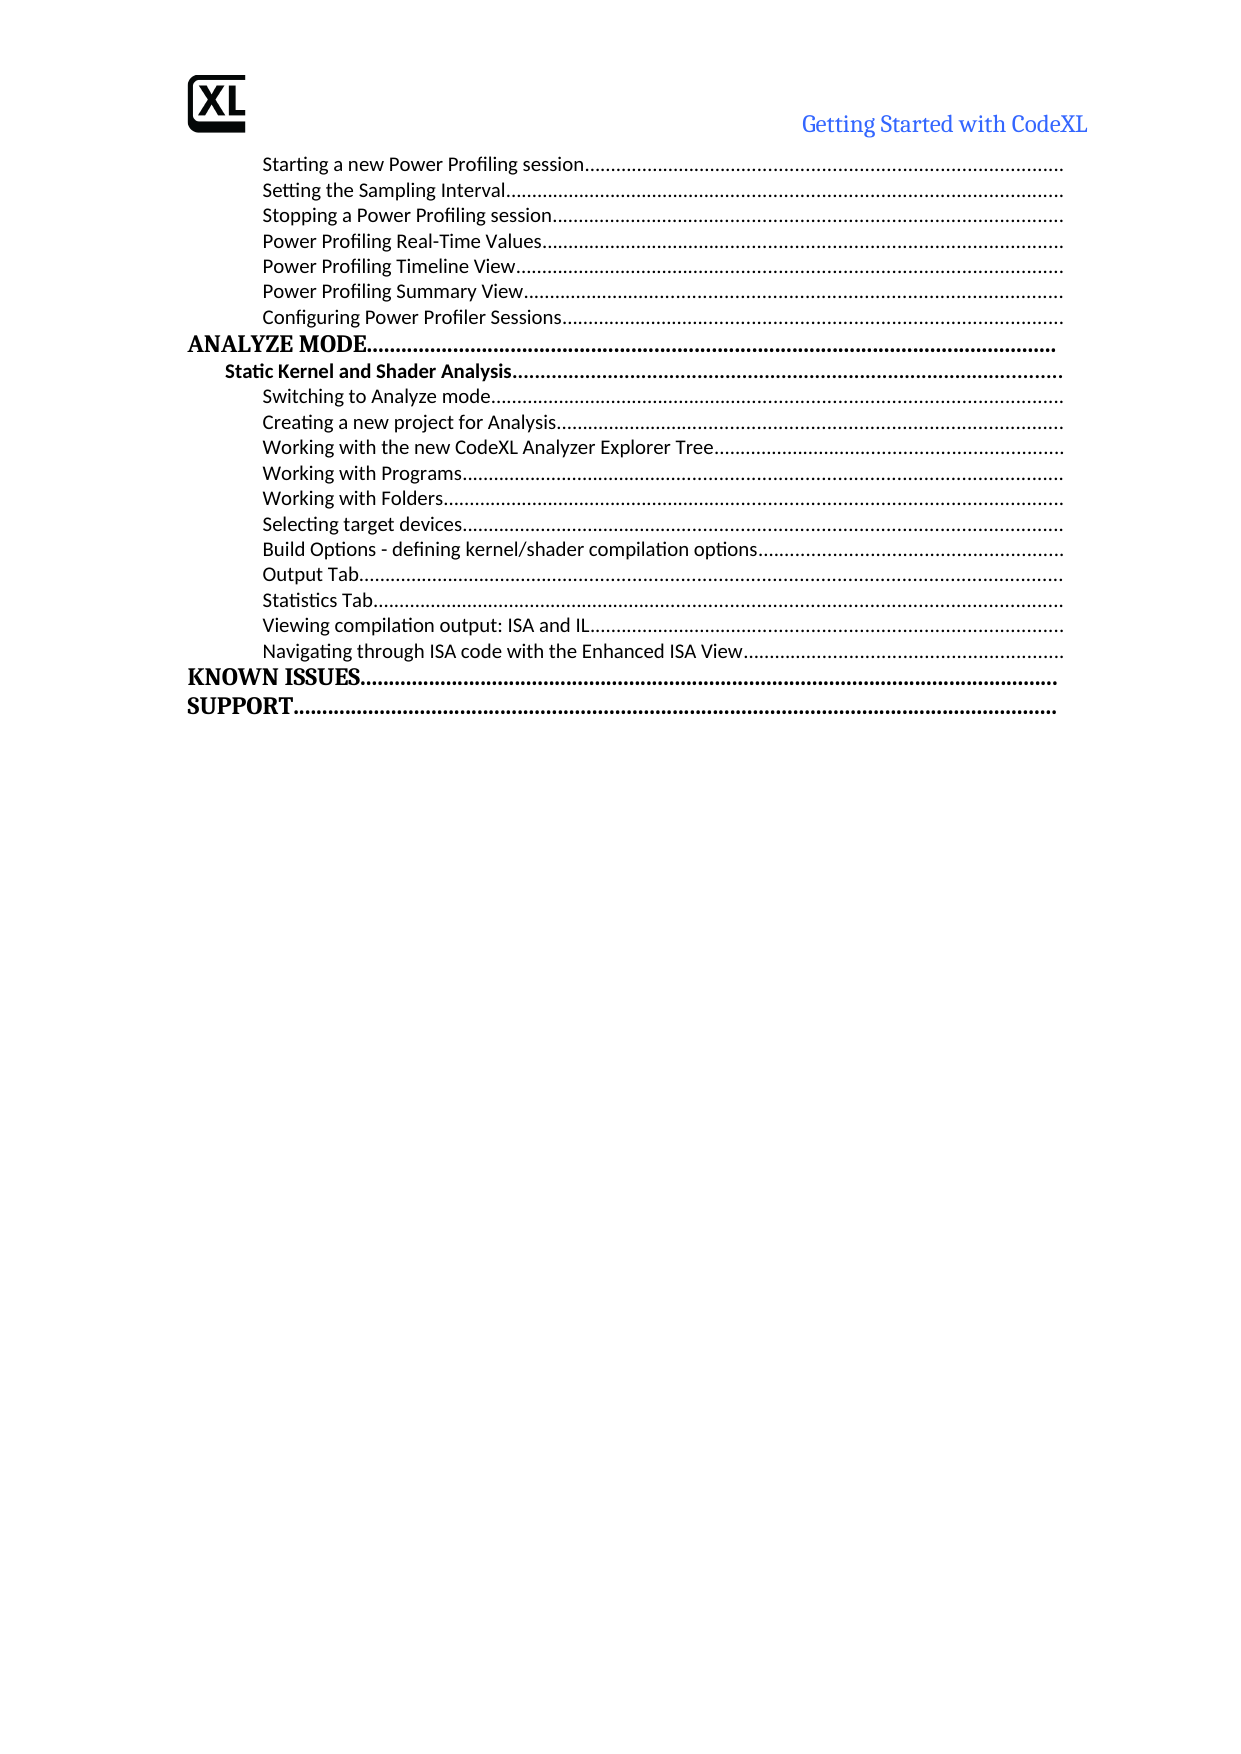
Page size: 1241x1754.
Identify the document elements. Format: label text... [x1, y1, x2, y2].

text Statistics Tab 62 [262, 587, 1053, 612]
text Viewing compilation output: ISA and IL 63 [262, 612, 1053, 638]
text Stopping a Power Profiling session 47 [262, 202, 1053, 228]
text Working with Programs 53 [262, 460, 1053, 485]
text Selecting target devices 57 [262, 511, 1053, 536]
text Power Profiling Real-Time Values 47 [262, 228, 1053, 253]
text Power Profiling Summary View 48 [262, 279, 1053, 304]
text Starting a new Power Profiling session 45 [262, 152, 1053, 177]
picture [187, 75, 246, 133]
text Power Profiling Timeline View 47 [262, 253, 1053, 279]
text Switching to Analyze mode 49 [262, 384, 1053, 409]
text Configuring Power Profiler Sessions 49 [262, 304, 1053, 329]
text Analyze Mode 49 [187, 329, 1053, 358]
text Navigating through ISA code with the Enhanced ISA View 64 [262, 638, 1053, 663]
text Setting the Sampling Interval 47 [262, 177, 1053, 202]
text Support 65 [187, 692, 1053, 721]
text Static Kernel and Shader Analysis 49 [225, 358, 1053, 384]
text Working with Folders 55 [262, 485, 1053, 511]
text Build Options - defining kernel/shader compilation options 58 [262, 536, 1053, 562]
text Known Issues 65 [187, 663, 1053, 692]
text Working with the new CodeXL Analyzer Explorer Tree 51 [262, 434, 1053, 460]
text Creating a new project for Analysis 50 [262, 409, 1053, 434]
text Output Tab 61 [262, 562, 1053, 587]
